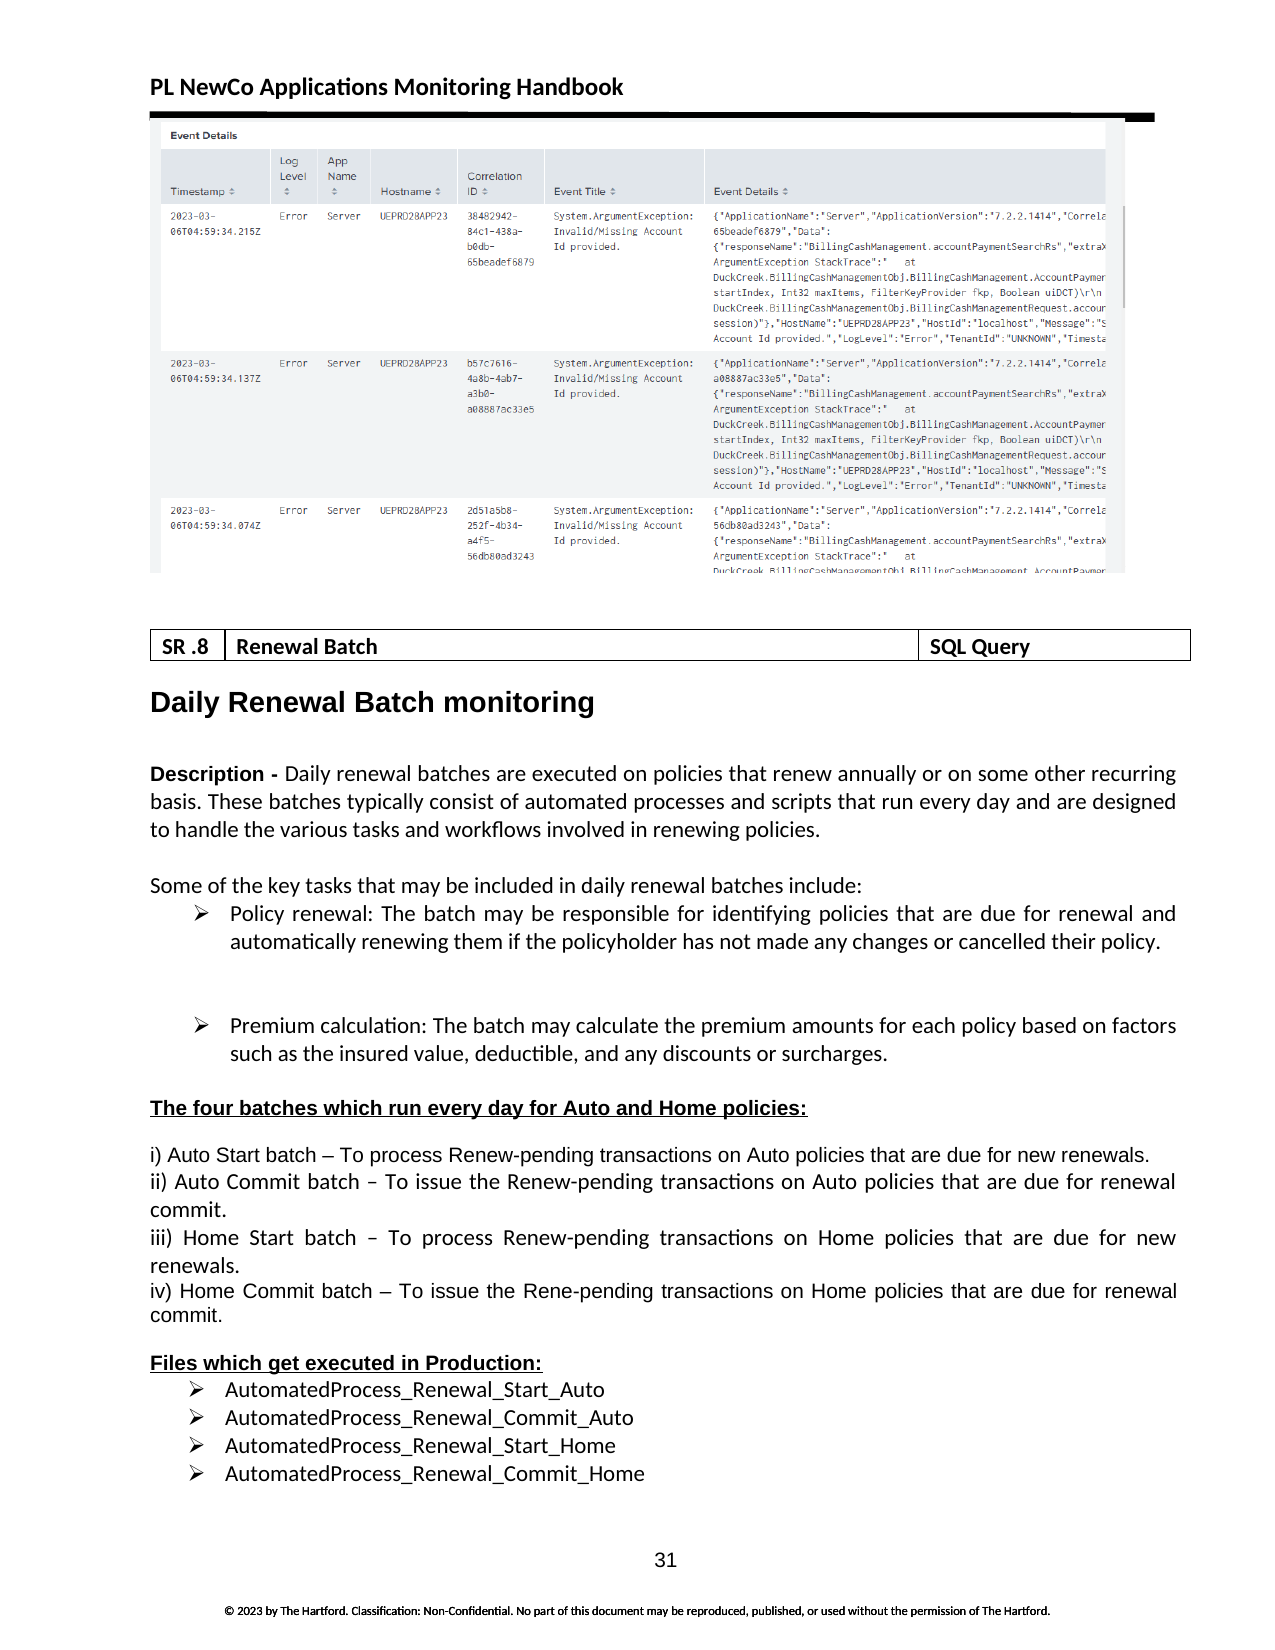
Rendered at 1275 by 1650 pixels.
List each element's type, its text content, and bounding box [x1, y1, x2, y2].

list AutomatedProcess_Renewal_Start_Auto [187, 1375, 1178, 1403]
list AutomatedProcess_Renewal_Commit_Home [187, 1459, 1178, 1487]
list AutomatedProcess_Renewal_Start_Home [187, 1431, 1178, 1459]
list Policy renewal: The batch may be responsible for identifying policies that are due for renewal and automatically renewing them if the policyholder has not made any changes or cancelled their policy. [192, 899, 1178, 955]
list iii) Home Start batch – To process Renew-pending transactions on Home policies that are due for new renewals. [150, 1223, 1178, 1279]
subtitle Daily Renewal Batch monitoring [150, 685, 1181, 719]
list ii) Auto Commit batch – To issue the Renew-pending transactions on Auto policies that are due for renewal commit. [150, 1167, 1178, 1223]
list AutomatedProcess_Renewal_Commit_Auto [187, 1403, 1178, 1431]
text Files which get executed in Production: [150, 1351, 1178, 1375]
list Premium calculation: The batch may calculate the premium amounts for each policy based on factors such as the insured value, deductible, and any discounts or surcharges. [192, 1011, 1178, 1067]
text Some of the key tasks that may be included in daily renewal batches include: [150, 871, 1178, 899]
table_header SR .8 [151, 630, 224, 660]
text i) Auto Start batch – To process Renew-pending transactions on Auto policies that are due for new renewals. [150, 1143, 1178, 1167]
text Description - Daily renewal batches are executed on policies that renew annually or on some other recurring basis. These batches typically consist of automated processes and scripts that run every day and are designed to handle the various tasks and workflows involved in renewing policies. [150, 759, 1178, 843]
table_header SQL Query [919, 630, 1190, 660]
table_header Renewal Batch [226, 630, 918, 660]
picture [150, 118, 1125, 573]
text The four batches which run every day for Auto and Home policies: [150, 1095, 1178, 1119]
text iv) Home Commit batch – To issue the Rene-pending transactions on Home policies that are due for renewal commit. [150, 1279, 1178, 1327]
